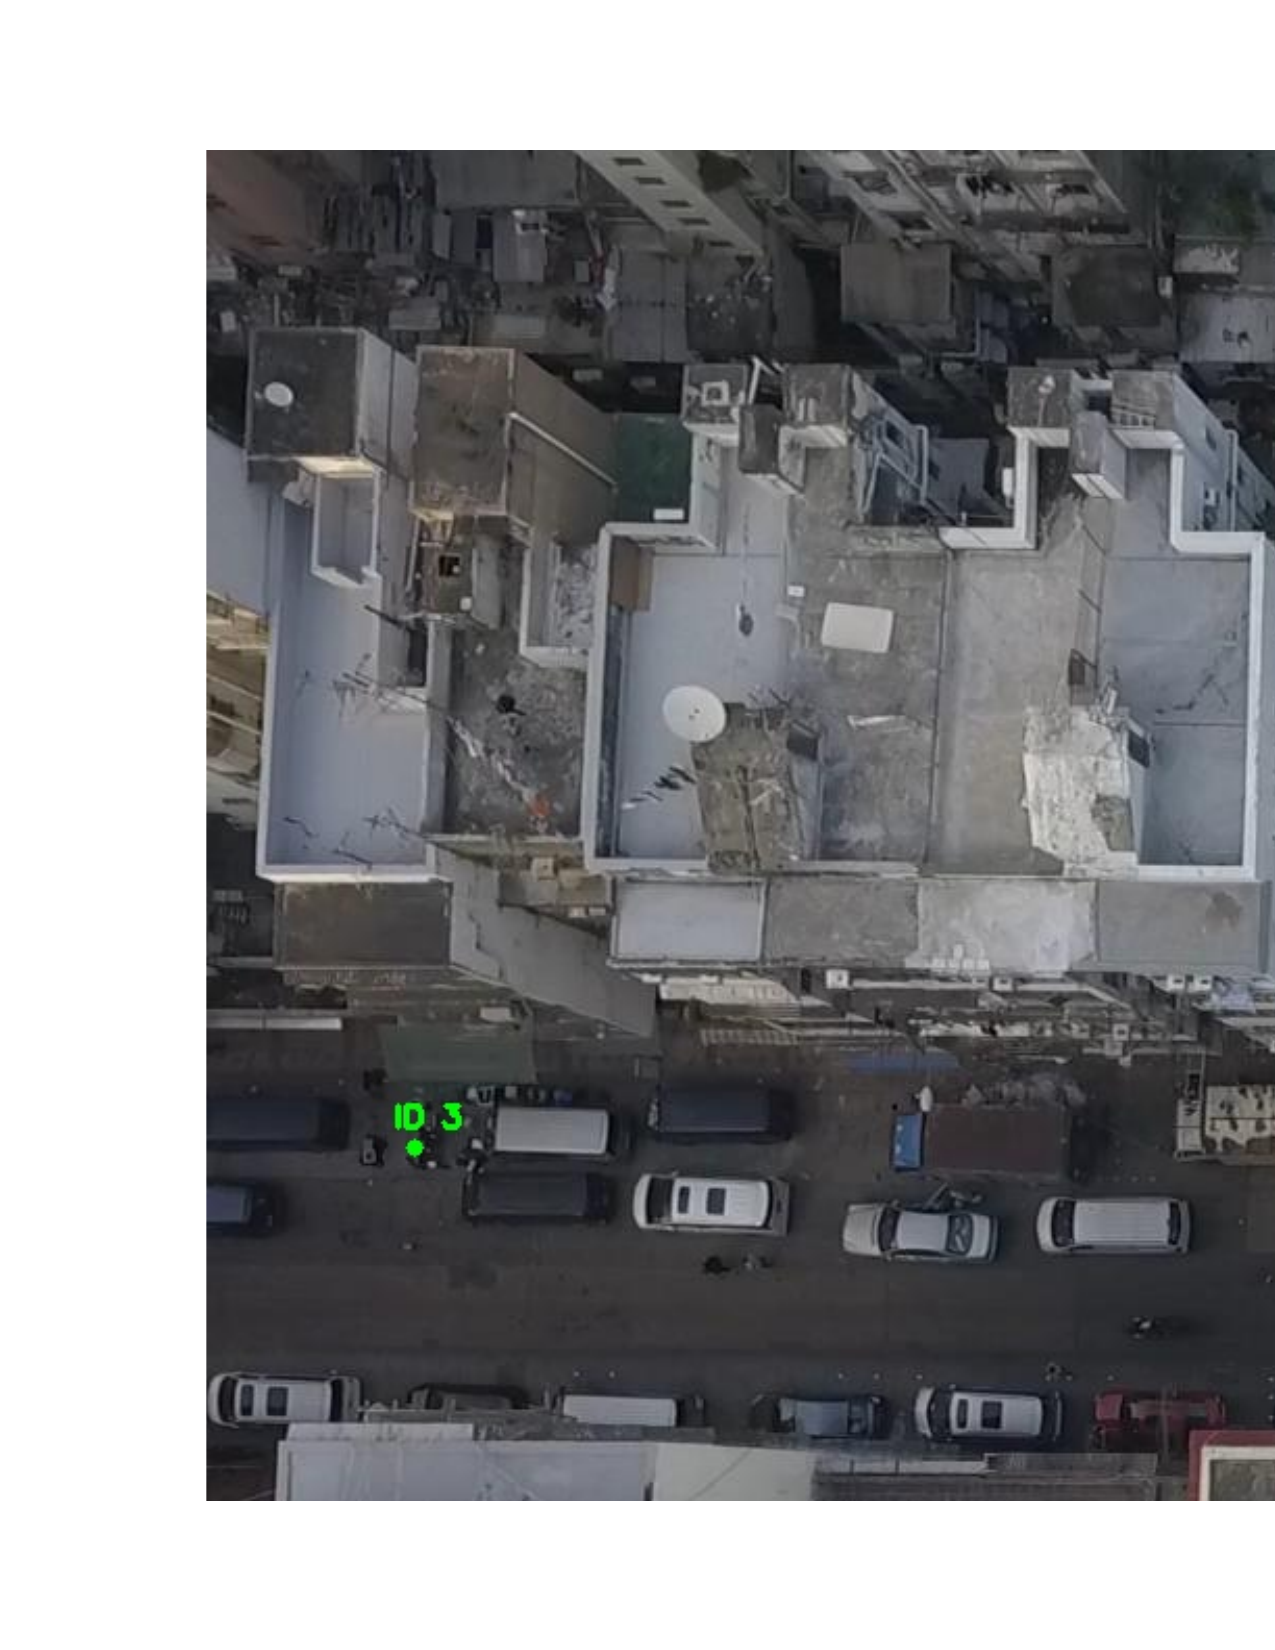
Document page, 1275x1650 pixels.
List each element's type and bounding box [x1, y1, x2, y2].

picture [206, 150, 1275, 1501]
